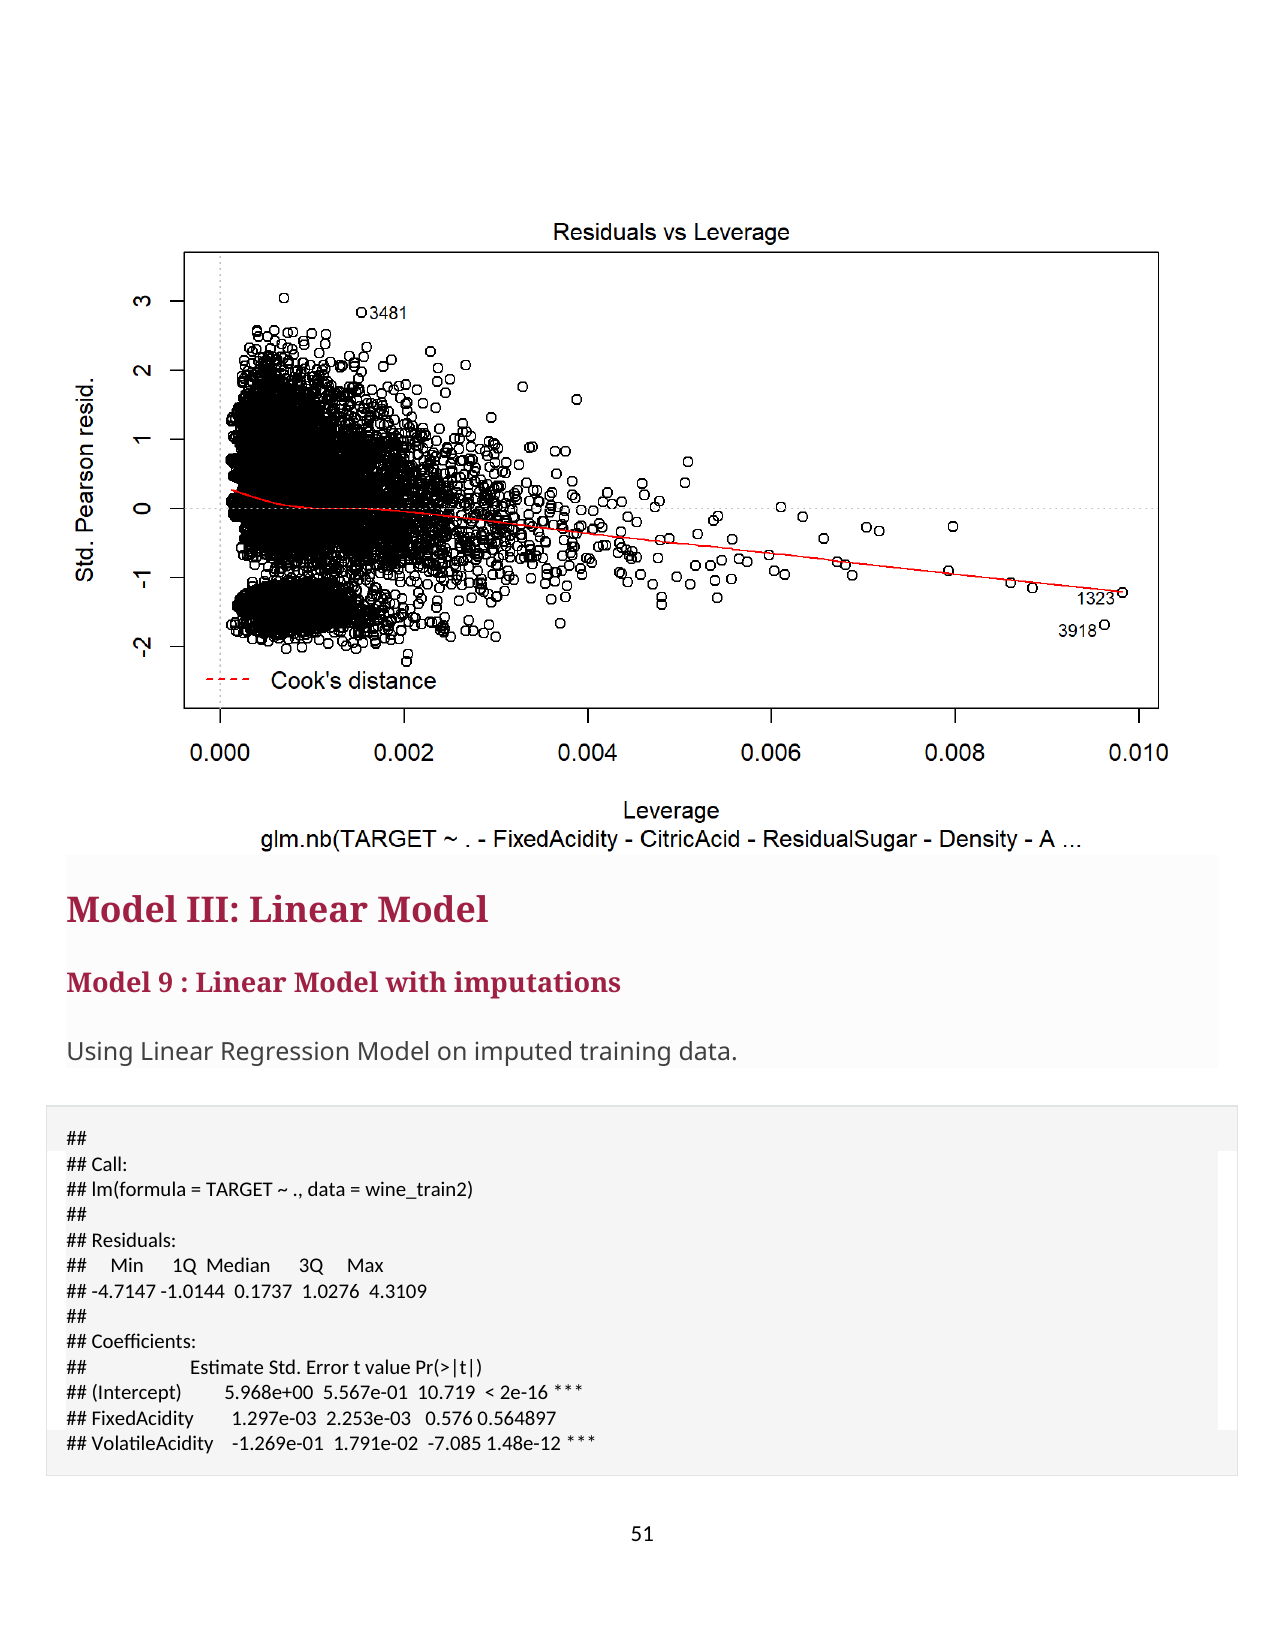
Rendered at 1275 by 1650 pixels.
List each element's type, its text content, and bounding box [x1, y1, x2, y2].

text ## Residuals: [66, 1227, 1218, 1252]
text ## Call: [66, 1151, 1218, 1176]
text ## [66, 1202, 1218, 1227]
text ## (Intercept) 5.968e+00 5.567e-01 10.719 < 2e-16 *** [66, 1379, 1218, 1405]
text Using Linear Regression Model on imputed training data. [66, 1030, 1218, 1068]
text ## Min 1Q Median 3Q Max [66, 1252, 1218, 1278]
text ## [66, 1303, 1218, 1329]
text ## -4.7147 -1.0144 0.1737 1.0276 4.3109 [66, 1278, 1218, 1303]
text ## Estimate Std. Error t value Pr(>|t|) [66, 1354, 1218, 1379]
subtitle Model III: Linear Model [66, 885, 1218, 933]
text ## Coefficients: [66, 1329, 1218, 1354]
text ## VolatileAcidity -1.269e-01 1.791e-02 -7.085 1.48e-12 *** [47, 1410, 1237, 1475]
text ## [47, 1107, 1237, 1151]
text ## lm(formula = TARGET ~ ., data = wine_train2) [66, 1176, 1218, 1202]
picture [66, 135, 1218, 855]
subtitle Model 9 : Linear Model with imputations [66, 963, 1218, 1000]
